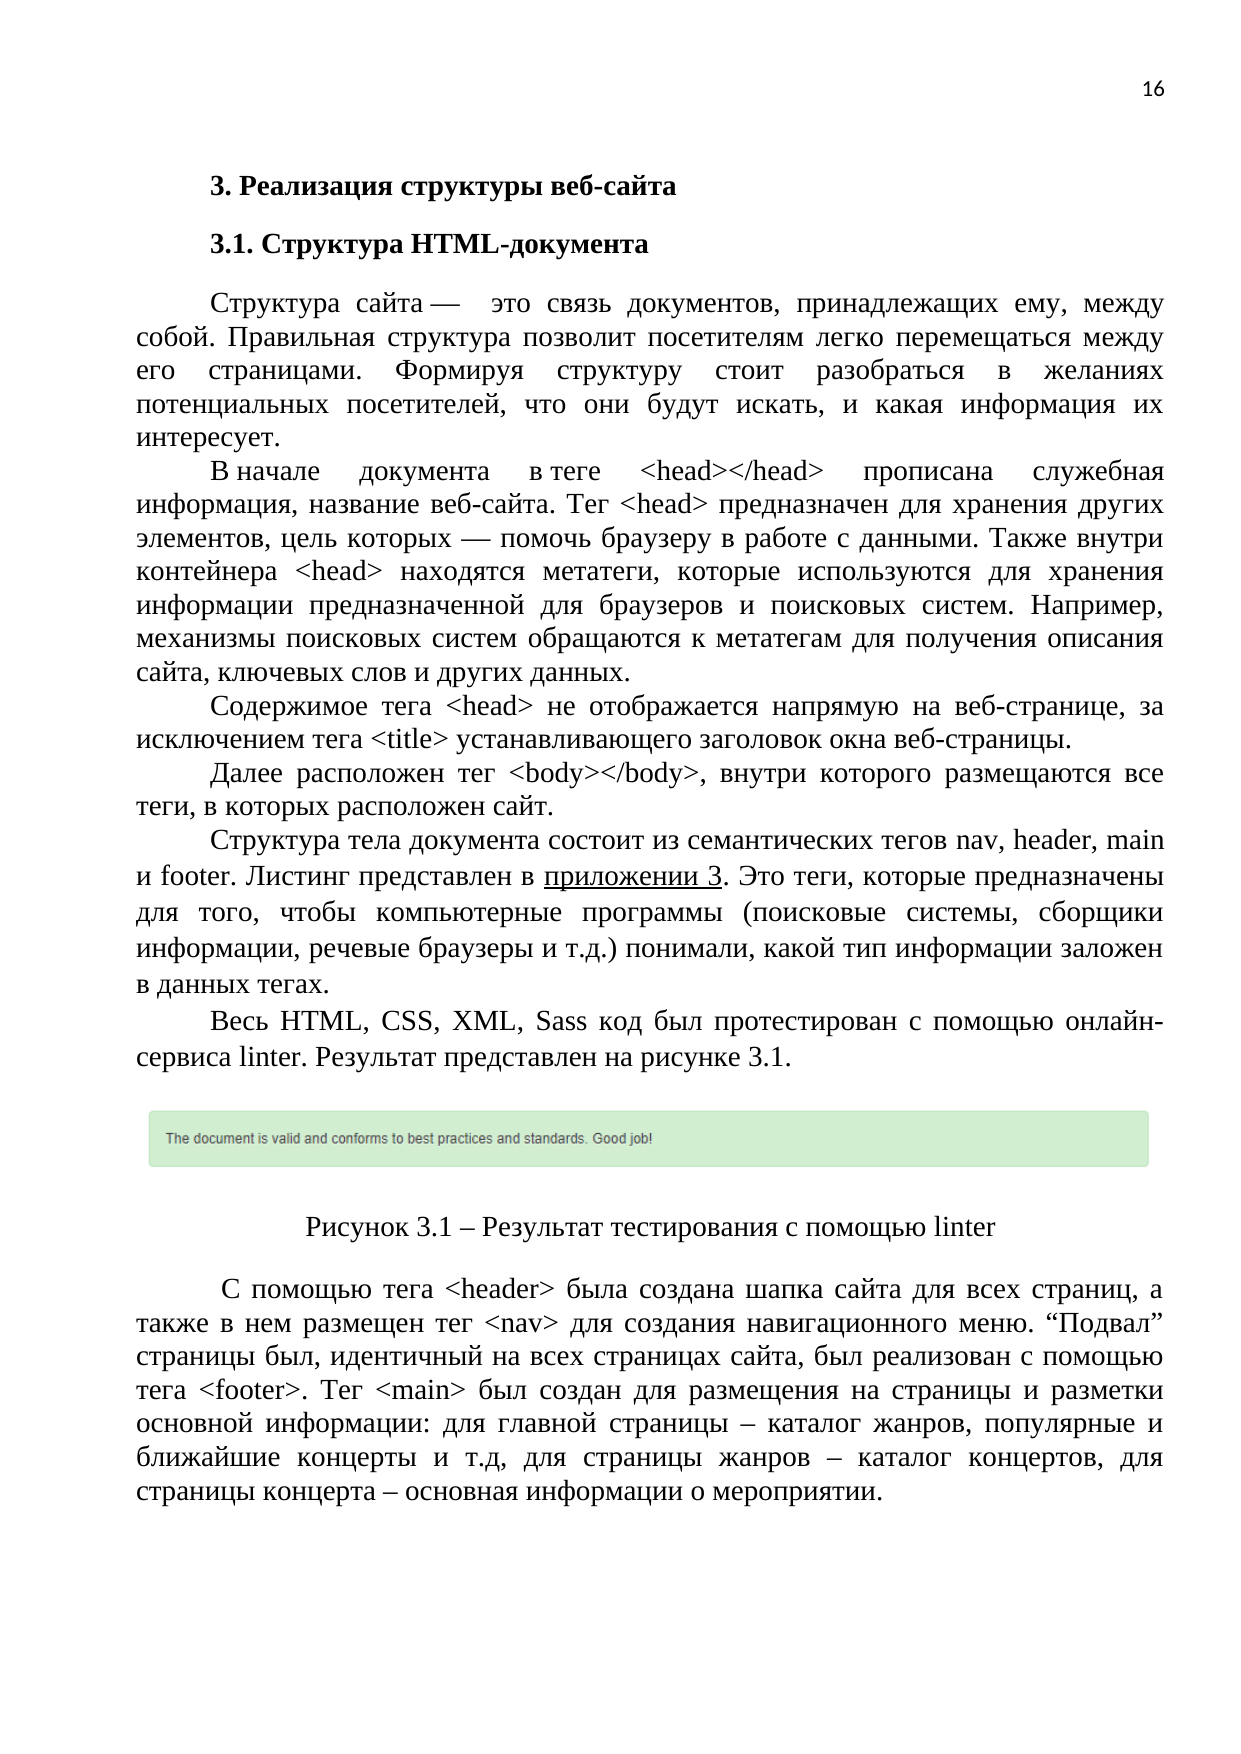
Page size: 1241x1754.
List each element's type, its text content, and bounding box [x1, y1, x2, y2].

text Структура сайта — это связь документов, принадлежащих ему, между собой. Правильная структура позволит посетителям легко перемещаться между его страницами. Формируя структуру стоит разобраться в желаниях потенциальных посетителей, что они будут искать, и какая информация их интересует. [136, 285, 1164, 453]
text Весь HTML, CSS, XML, Sass код был протестирован с помощью онлайн-сервиса linter. Результат представлен на рисунке 3.1. [136, 1003, 1164, 1072]
text С помощью тега <header> была создана шапка сайта для всех страниц, а также в нем размещен тег <nav> для создания навигационного меню. “Подвал” страницы был, идентичный на всех страницах сайта, был реализован с помощью тега <footer>. Тег <main> был создан для размещения на страницы и разметки основной информации: для главной страницы – каталог жанров, популярные и ближайшие концерты и т.д, для страницы жанров – каталог концертов, для страницы концерта – основная информации о мероприятии. [136, 1271, 1164, 1506]
text 3.1. Структура HTML-документа [136, 227, 1164, 260]
text 3. Реализация структуры веб-сайта [136, 168, 1164, 202]
picture [135, 1100, 1165, 1180]
text Рисунок 3.1 – Результат тестирования с помощью linter [136, 1209, 1164, 1242]
text Содержимое тега <head> не отображается напрямую на веб-странице, за исключением тега <title> устанавливающего заголовок окна веб-страницы. [136, 688, 1164, 755]
text Структура тела документа состоит из семантических тегов nav, header, main и footer. Листинг представлен в приложении 3. Это теги, которые предназначены для того, чтобы компьютерные программы (поисковые системы, сборщики информации, речевые браузеры и т.д.) понимали, какой тип информации заложен в данных тегах. [136, 822, 1164, 1000]
text Далее расположен тег <body></body>, внутри которого размещаются все теги, в которых расположен сайт. [136, 755, 1164, 822]
text В начале документа в теге <head></head> прописана служебная информация, название веб-сайта. Тег <head> предназначен для хранения других элементов, цель которых — помочь браузеру в работе с данными. Также внутри контейнера <head> находятся метатеги, которые используются для хранения информации предназначенной для браузеров и поисковых систем. Например, механизмы поисковых систем обращаются к метатегам для получения описания сайта, ключевых слов и других данных. [136, 453, 1164, 688]
